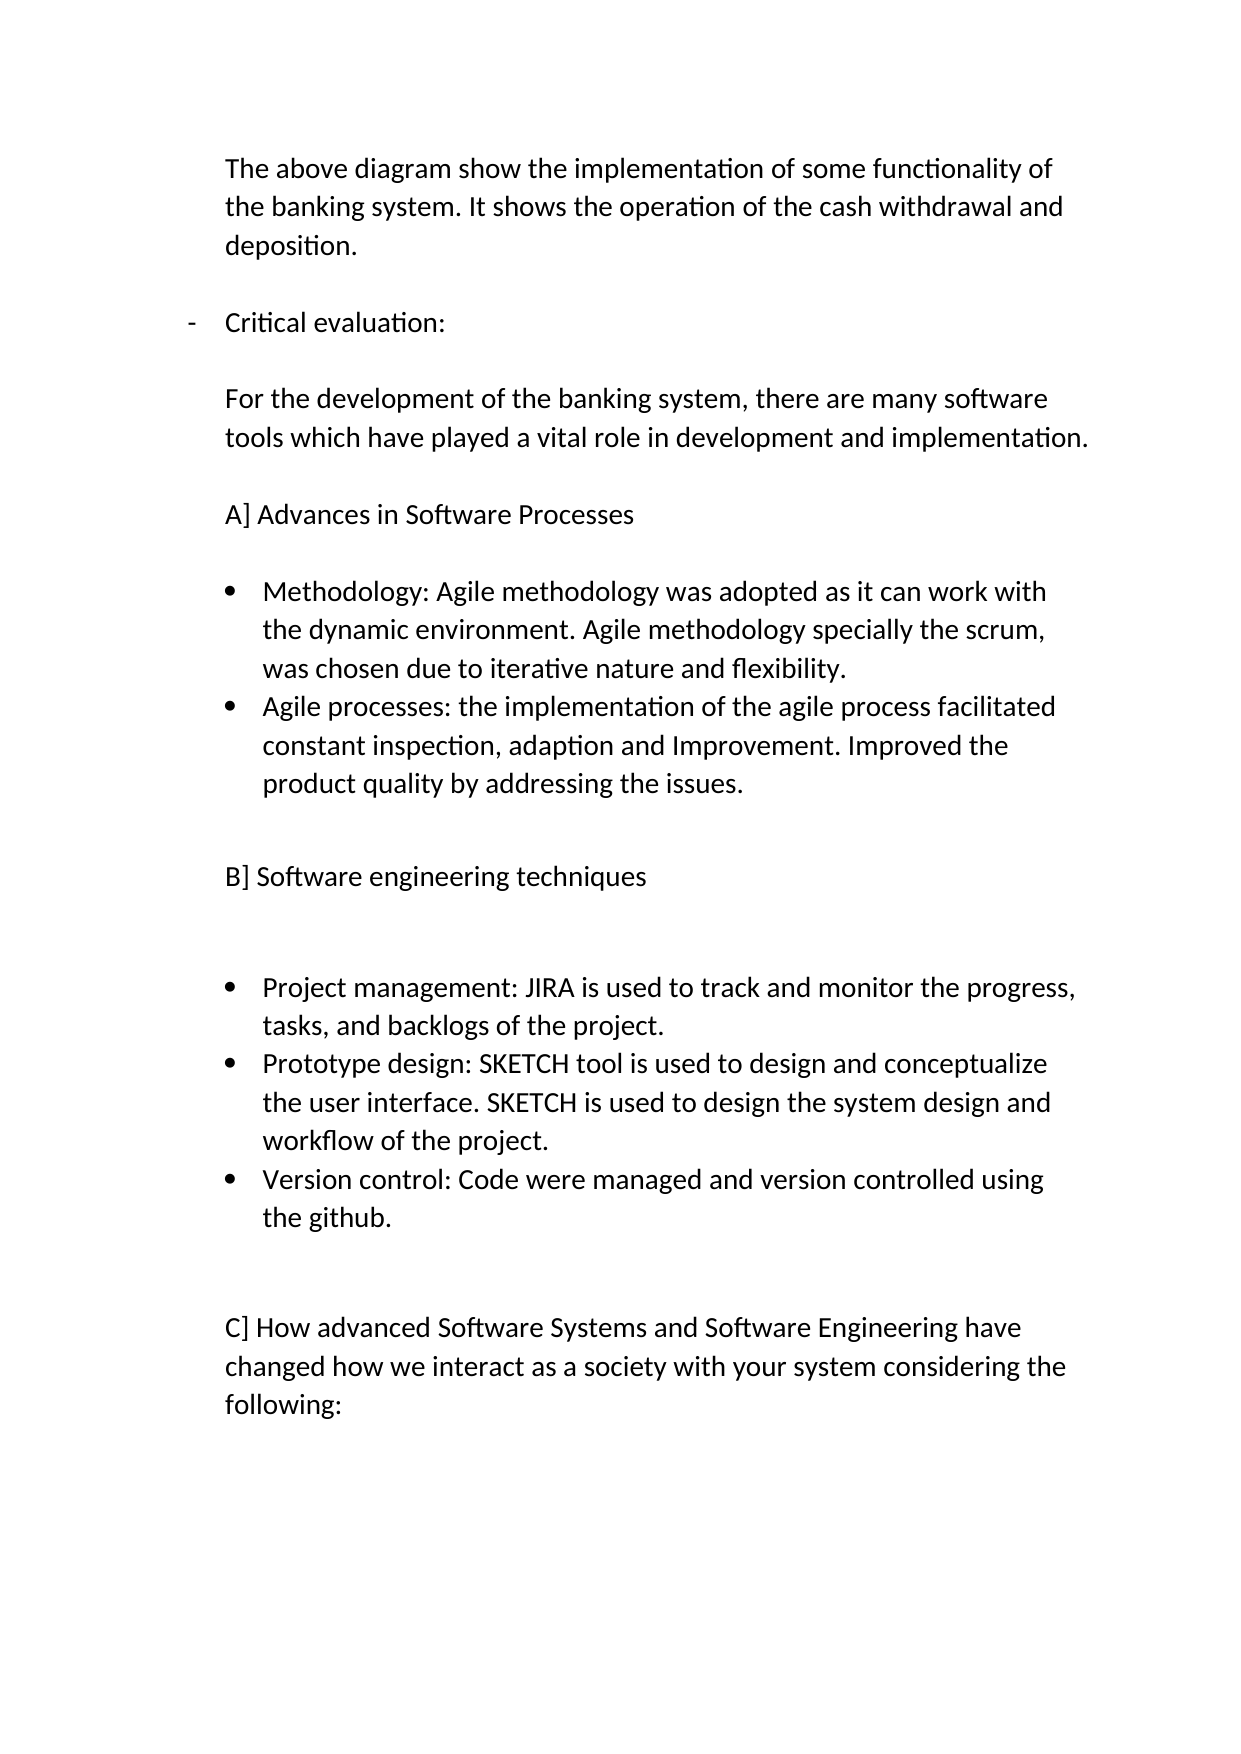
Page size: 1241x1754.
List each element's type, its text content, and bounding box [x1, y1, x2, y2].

list Methodology: Agile methodology was adopted as it can work with the dynamic environment. Agile methodology specially the scrum, was chosen due to iterative nature and flexibility. [225, 573, 1090, 685]
list Project management: JIRA is used to track and monitor the progress, tasks, and backlogs of the project. [225, 969, 1090, 1043]
list Agile processes: the implementation of the agile process facilitated constant inspection, adaption and Improvement. Improved the product quality by addressing the issues. [225, 688, 1090, 801]
text B] Software engineering techniques [225, 858, 1090, 894]
list Prototype design: SKETCH tool is used to design and conceptualize the user interface. SKETCH is used to design the system design and workflow of the project. [225, 1046, 1090, 1158]
list The above diagram show the implementation of some functionality of the banking system. It shows the operation of the cash withdrawal and deposition. [225, 150, 1090, 262]
text C] How advanced Software Systems and Software Engineering have changed how we interact as a society with your system considering the following: [225, 1309, 1090, 1422]
list A] Advances in Software Processes [225, 496, 1090, 532]
list Critical evaluation: [187, 304, 1090, 339]
list Version control: Code were managed and version controlled using the github. [225, 1161, 1090, 1235]
list For the development of the banking system, there are many software tools which have played a vital role in development and implementation. [225, 381, 1090, 455]
